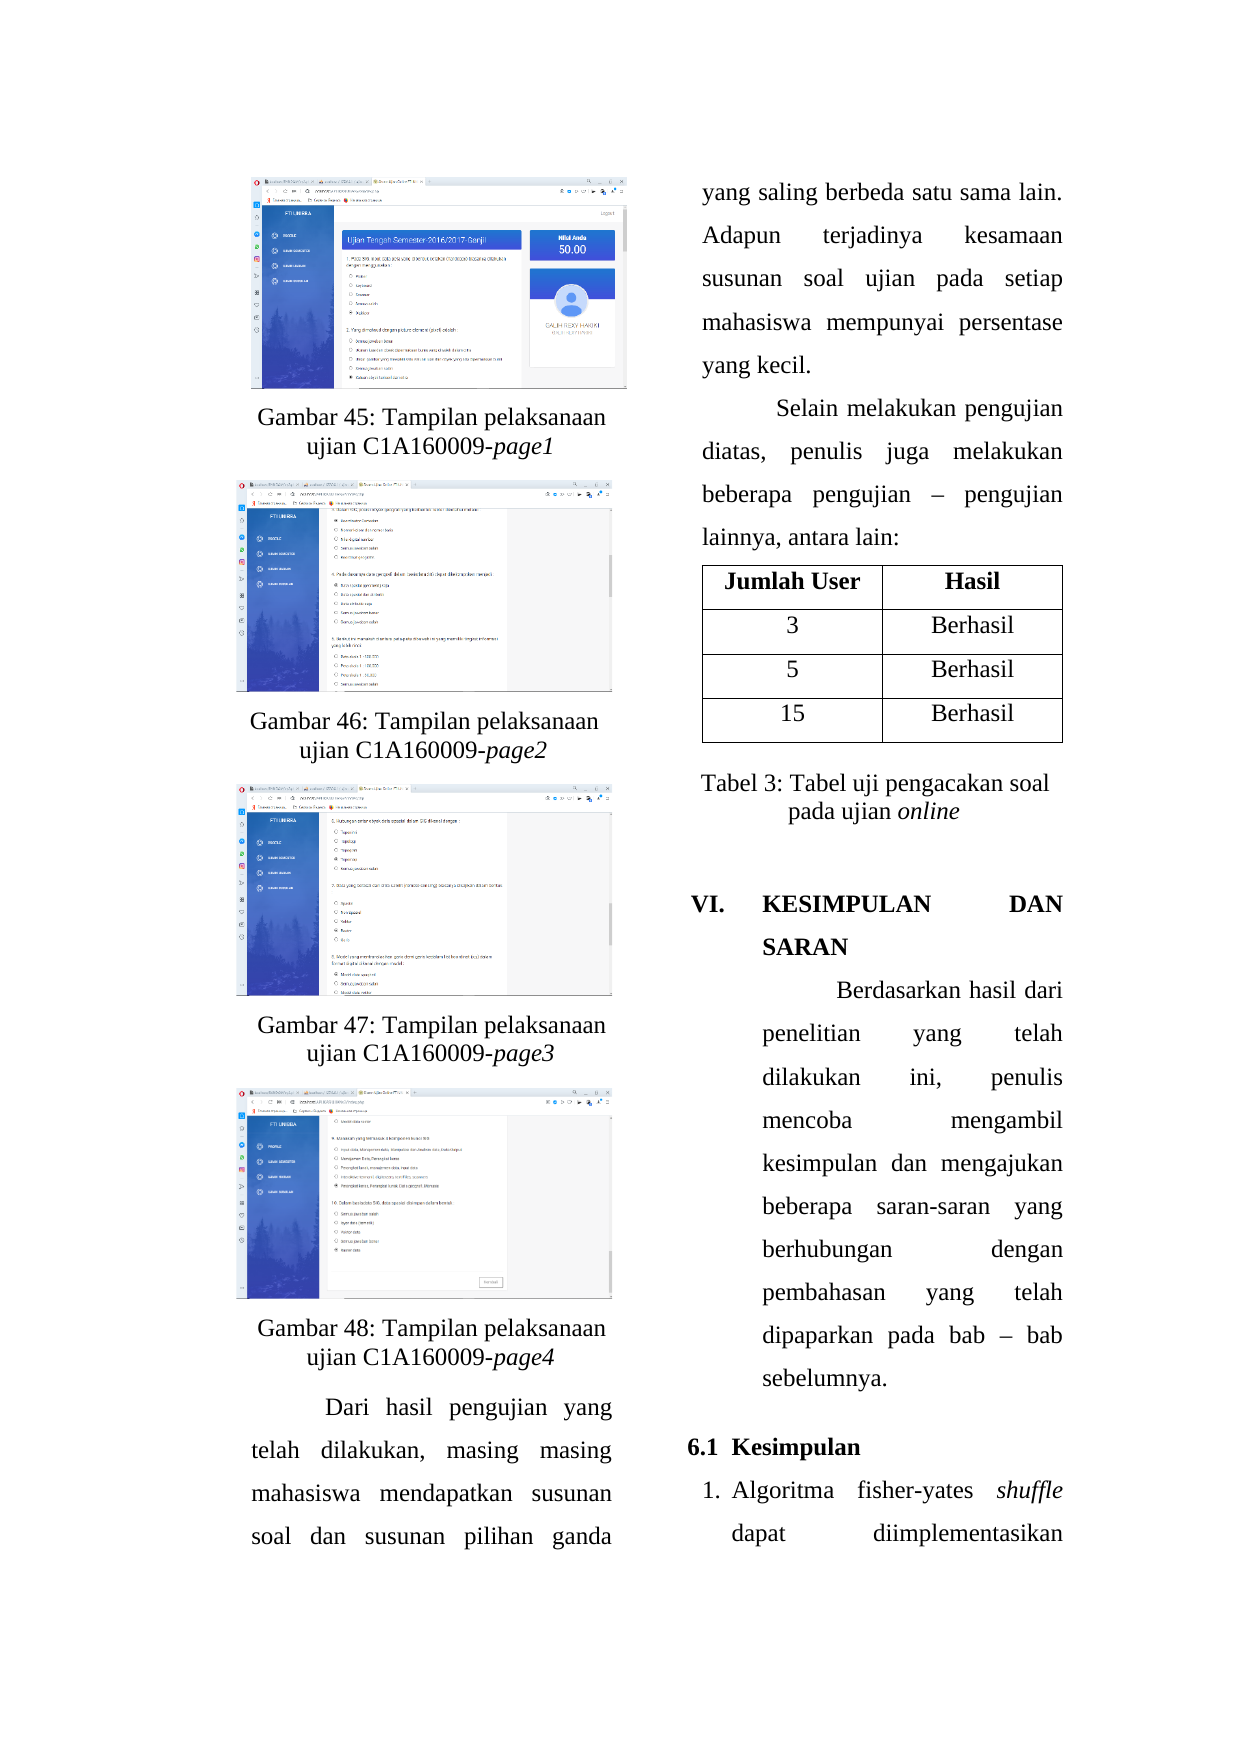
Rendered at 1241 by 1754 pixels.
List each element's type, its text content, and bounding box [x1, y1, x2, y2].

text Gambar 46: Tampilan pelaksanaan ujian C1A160009-page2 [236, 706, 612, 764]
text Tabel 3: Tabel uji pengacakan soal pada ujian online [687, 768, 1063, 825]
picture [236, 480, 613, 692]
list KESIMPULAN DAN SARAN [724, 889, 1063, 961]
text Berdasarkan hasil dari penelitian yang telah dilakukan ini, penulis mencoba mengambil kesimpulan dan mengajukan beberapa saran-saran yang berhubungan dengan pembahasan yang telah dipaparkan pada bab – bab sebelumnya. [762, 975, 1063, 1392]
table_cell 15 [703, 699, 882, 742]
table_cell Berhasil [883, 610, 1062, 653]
table_header Hasil [883, 566, 1062, 609]
table_header Jumlah User [703, 566, 882, 609]
picture [251, 177, 627, 389]
table_cell Berhasil [883, 699, 1062, 742]
picture [236, 1088, 613, 1299]
text Dari hasil pengujian yang telah dilakukan, masing masing mahasiswa mendapatkan susunan soal dan susunan pilihan ganda yang saling berbeda satu sama lain. Adapun terjadinya kesamaan susunan soal ujian pada setiap mahasiswa mempunyai persentase yang kecil. [702, 177, 1063, 378]
table_cell 5 [703, 655, 882, 697]
table_cell Berhasil [883, 655, 1062, 697]
list Kesimpulan [687, 1432, 1063, 1460]
table_cell 3 [703, 610, 882, 653]
text Gambar 47: Tampilan pelaksanaan ujian C1A160009-page3 [251, 1010, 612, 1067]
text Gambar 48: Tampilan pelaksanaan ujian C1A160009-page4 [251, 1313, 612, 1371]
text Gambar 45: Tampilan pelaksanaan ujian C1A160009-page1 [251, 402, 612, 460]
picture [236, 784, 613, 996]
text Dari hasil pengujian yang telah dilakukan, masing masing mahasiswa mendapatkan susunan soal dan susunan pilihan ganda yang saling berbeda satu sama lain. Adapun terjadinya kesamaan susunan soal ujian pada setiap mahasiswa mempunyai persentase yang kecil. [251, 1392, 612, 1550]
text Selain melakukan pengujian diatas, penulis juga melakukan beberapa pengujian – pengujian lainnya, antara lain: [702, 393, 1063, 551]
